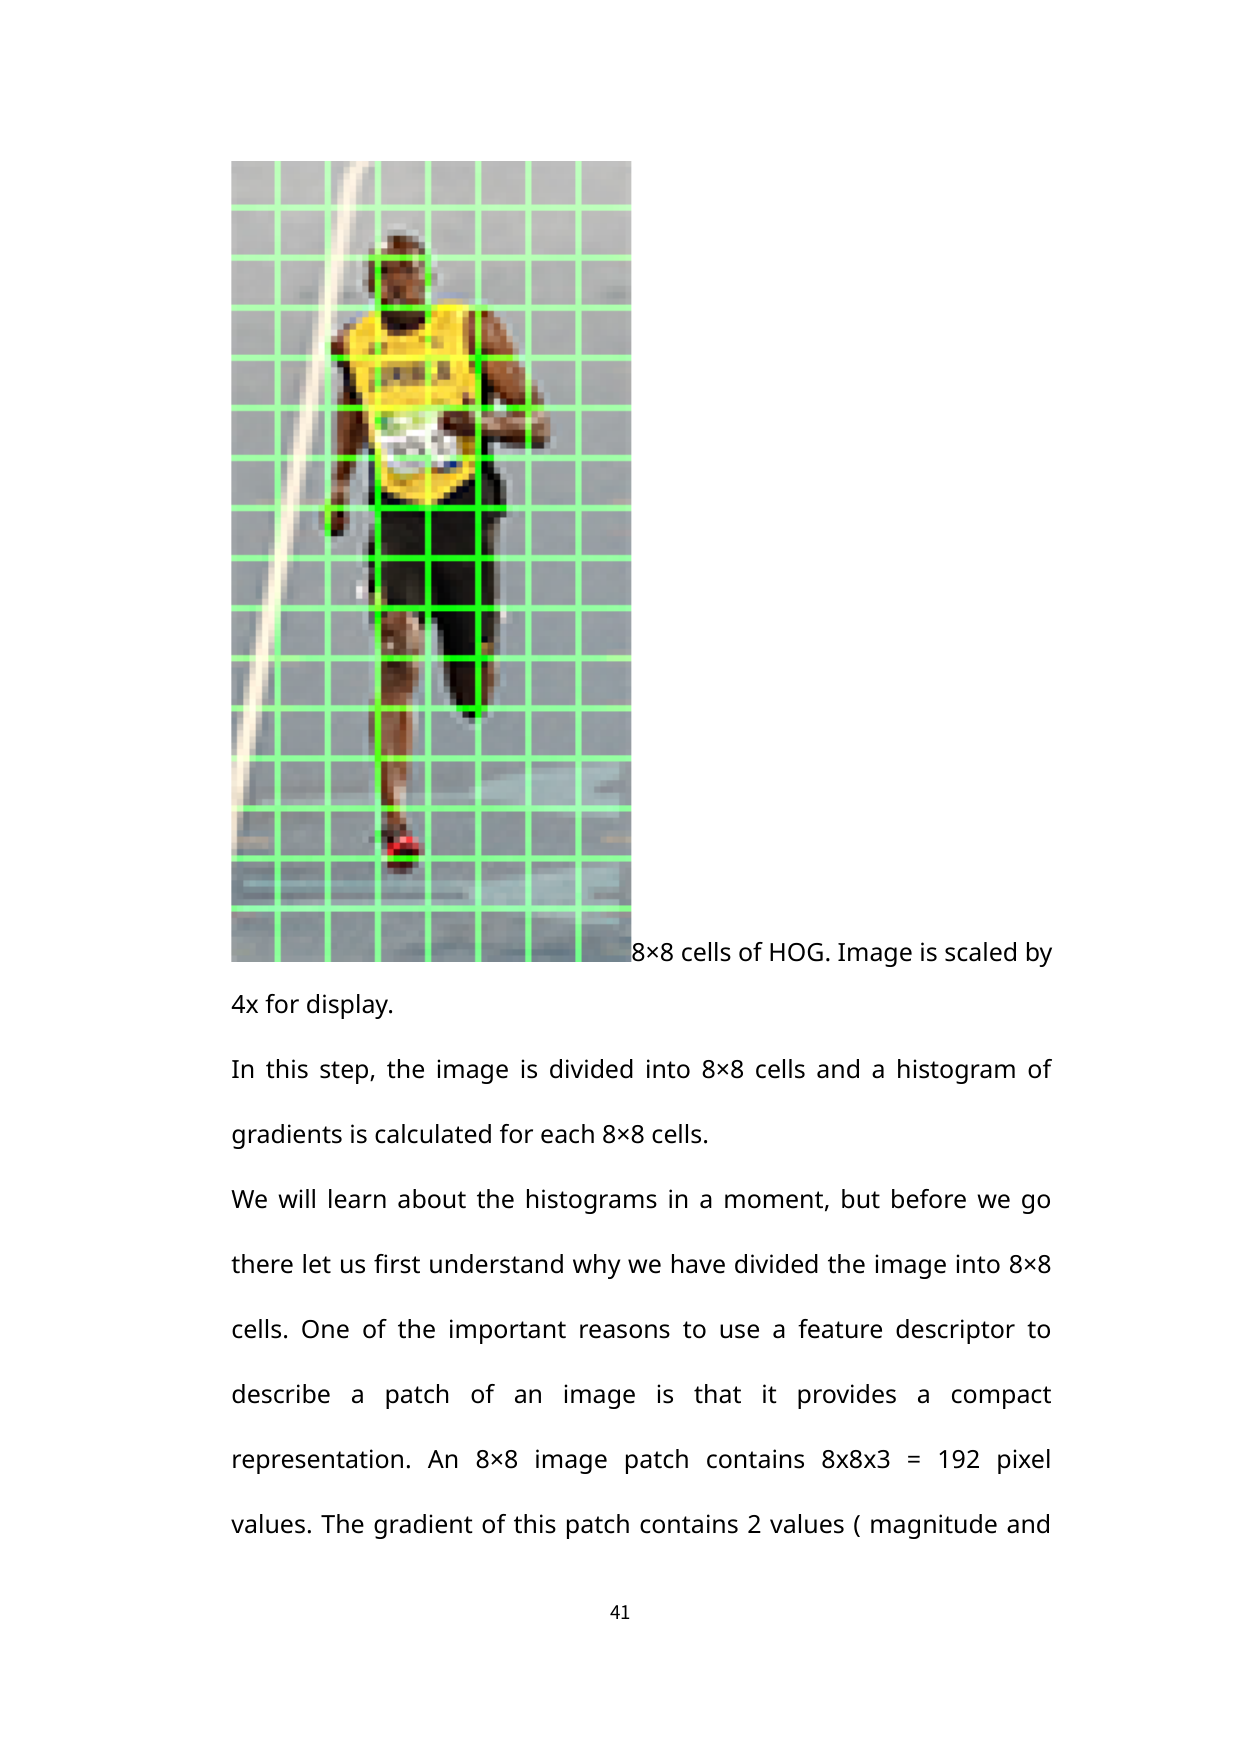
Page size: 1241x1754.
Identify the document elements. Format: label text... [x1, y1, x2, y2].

picture [231, 161, 632, 962]
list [231, 1166, 1053, 1556]
list In this step, the image is divided into 8×8 cells and a histogram of gradients is calculated for each 8×8 cells. [231, 1036, 1053, 1166]
